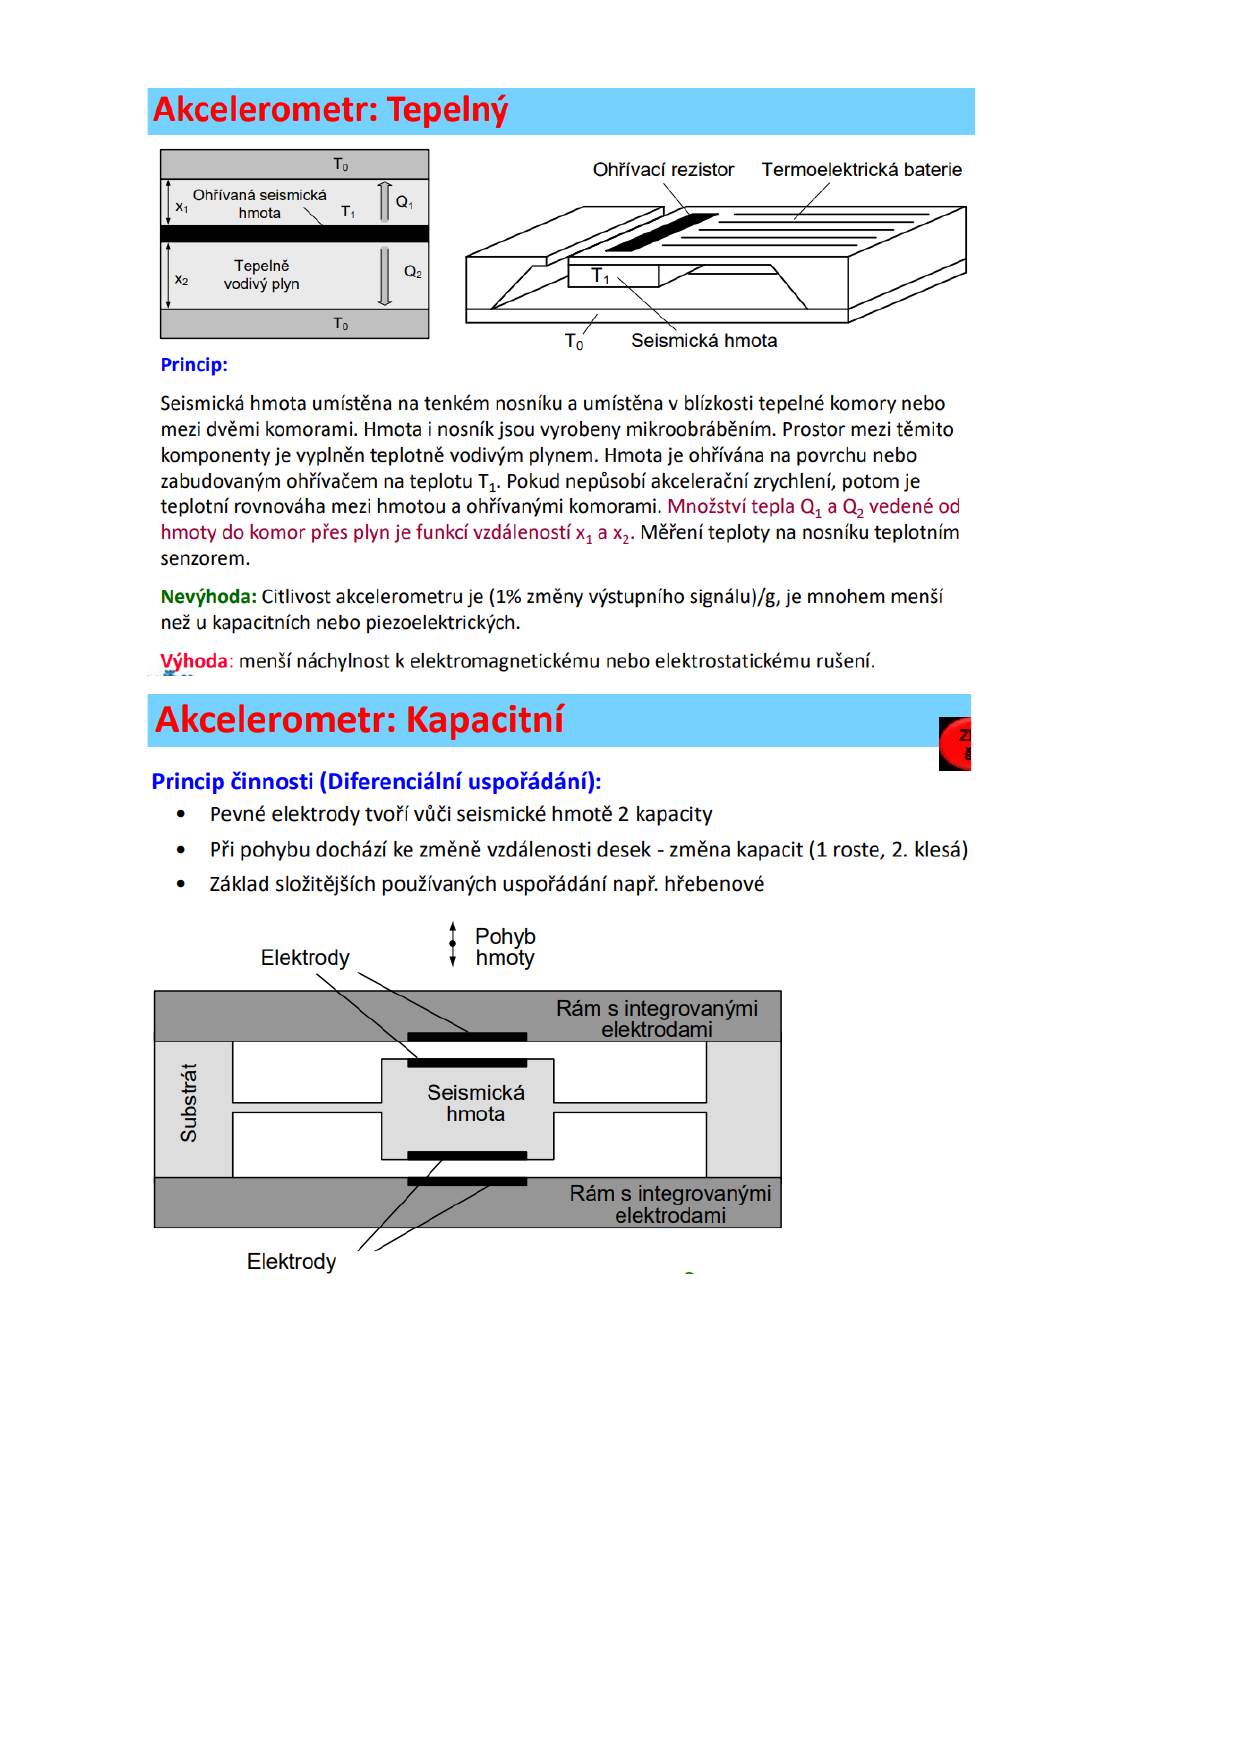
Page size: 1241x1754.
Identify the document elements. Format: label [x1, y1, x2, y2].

picture [147, 88, 976, 676]
picture [147, 694, 972, 1274]
